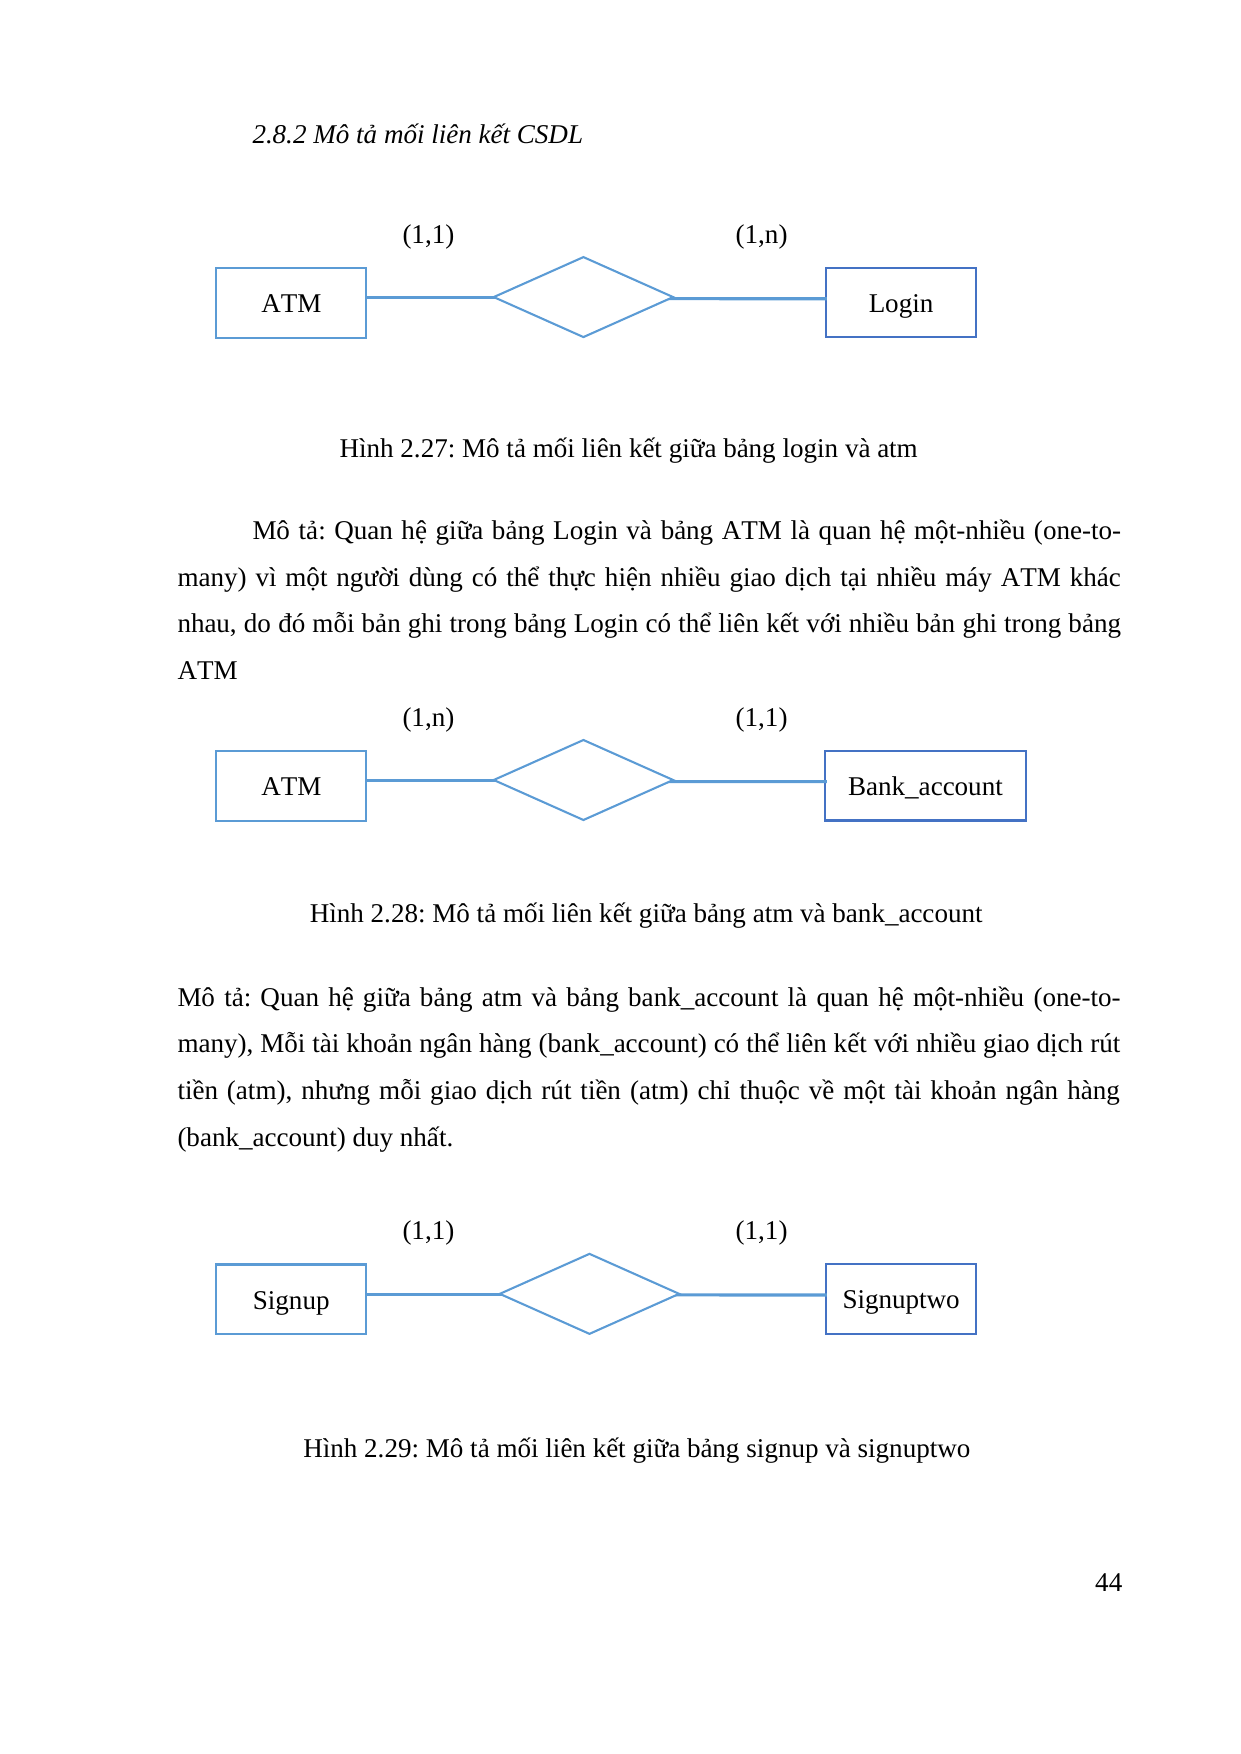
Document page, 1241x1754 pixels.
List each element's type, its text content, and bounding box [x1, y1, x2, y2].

text (1,1) (1,1) [252, 1214, 1122, 1245]
subtitle 2.8.2 Mô tả mối liên kết CSDL [177, 118, 1122, 149]
text (1,n) (1,1) [252, 701, 1122, 732]
text Mô tả: Quan hệ giữa bảng Login và bảng ATM là quan hệ một-nhiều (one-to-many) vì một người dùng có thể thực hiện nhiều giao dịch tại nhiều máy ATM khác nhau, do đó mỗi bản ghi trong bảng Login có thể liên kết với nhiều bản ghi trong bảng ATM [177, 514, 1122, 685]
text (1,1) (1,n) [252, 218, 1122, 249]
text Mô tả: Quan hệ giữa bảng atm và bảng bank_account là quan hệ một-nhiều (one-to-many), Mỗi tài khoản ngân hàng (bank_account) có thể liên kết với nhiều giao dịch rút tiền (atm), nhưng mỗi giao dịch rút tiền (atm) chỉ thuộc về một tài khoản ngân hàng (bank_account) duy nhất. [177, 981, 1122, 1152]
